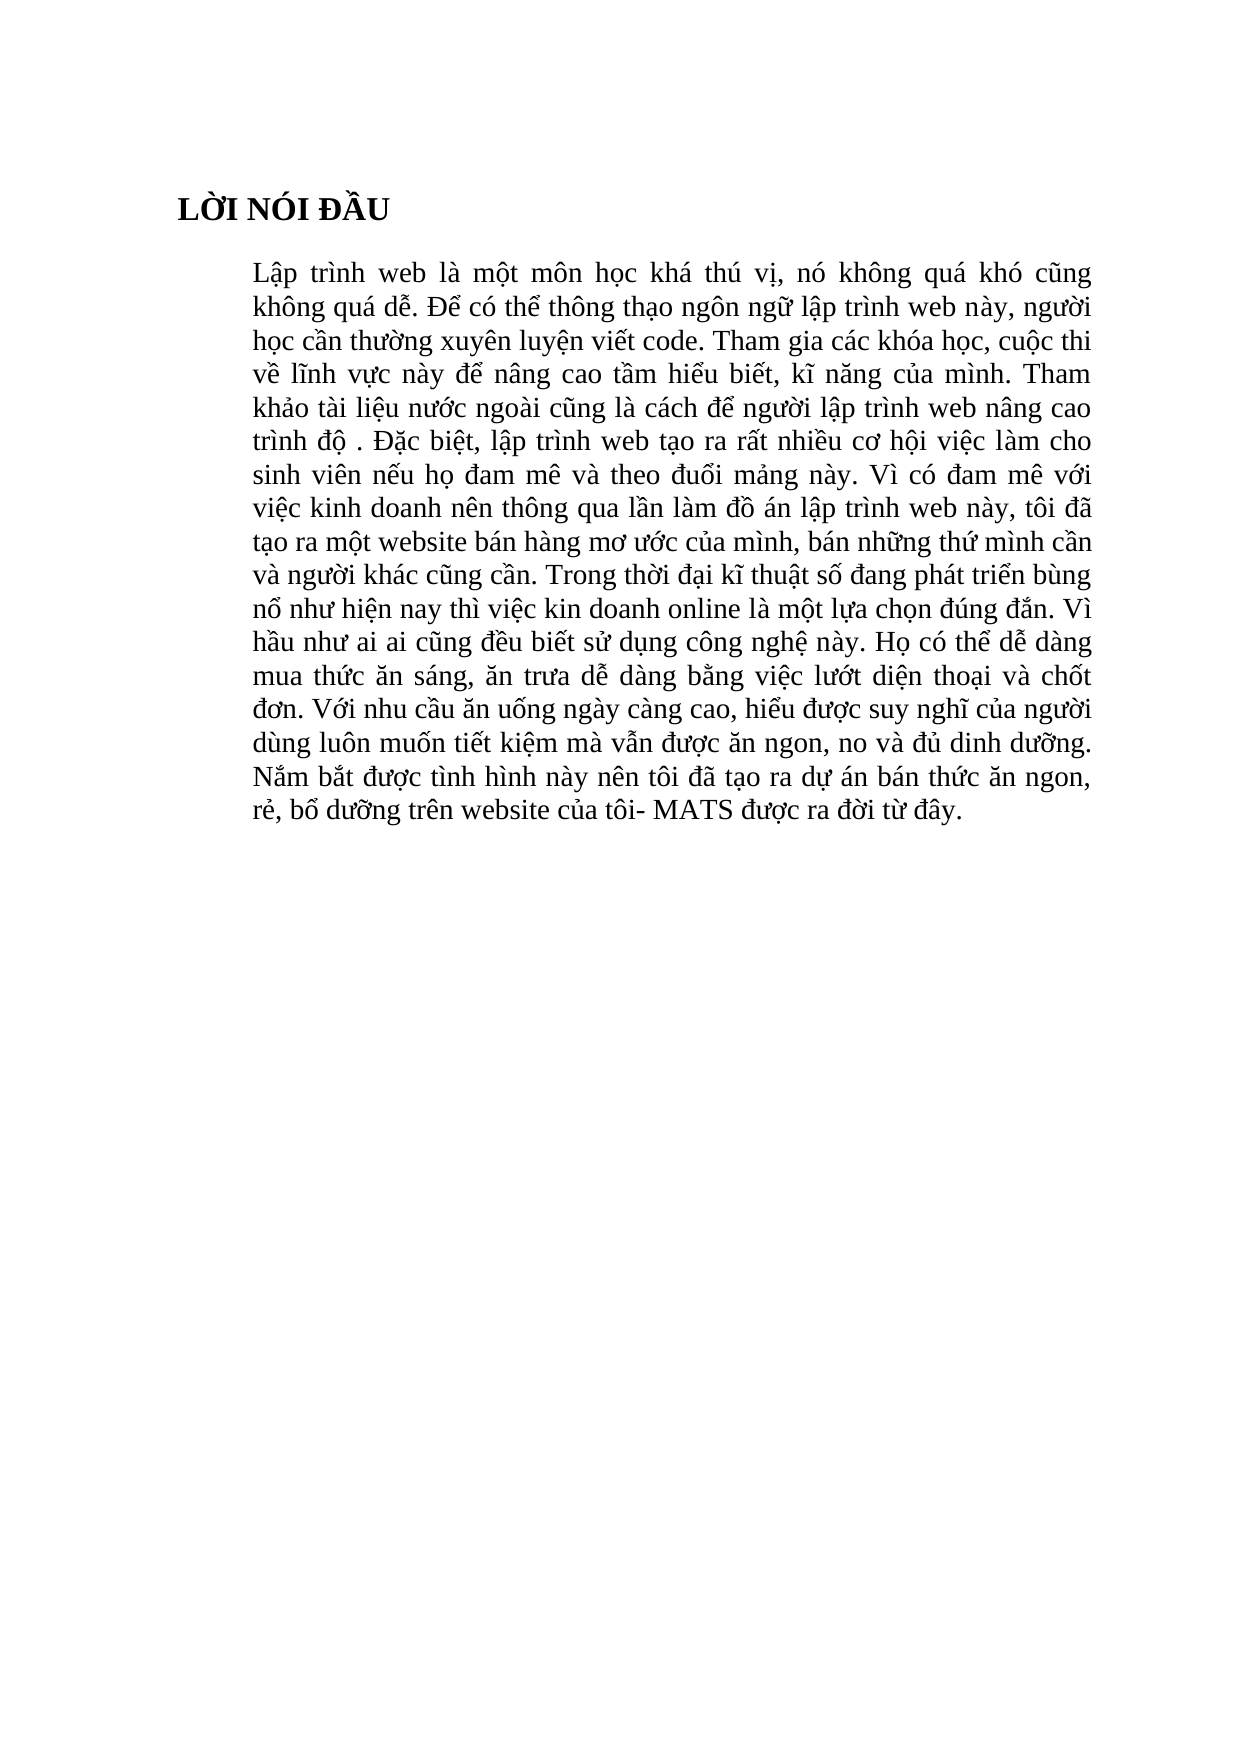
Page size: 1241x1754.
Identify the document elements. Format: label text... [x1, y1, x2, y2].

subtitle LỜI NÓI ĐẦU [177, 189, 1092, 227]
text Lập trình web là một môn học khá thú vị, nó không quá khó cũng không quá dễ. Để có thể thông thạo ngôn ngữ lập trình web này, người học cần thường xuyên luyện viết code. Tham gia các khóa học, cuộc thi về lĩnh vực này để nâng cao tầm hiểu biết, kĩ năng của mình. Tham khảo tài liệu nước ngoài cũng là cách để người lập trình web nâng cao trình độ . Đặc biệt, lập trình web tạo ra rất nhiều cơ hội việc làm cho sinh viên nếu họ đam mê và theo đuổi mảng này. Vì có đam mê với việc kinh doanh nên thông qua lần làm đồ án lập trình web này, tôi đã tạo ra một website bán hàng mơ ước của mình, bán những thứ mình cần và người khác cũng cần. Trong thời đại kĩ thuật số đang phát triển bùng nổ như hiện nay thì việc kin doanh online là một lựa chọn đúng đắn. Vì hầu như ai ai cũng đều biết sử dụng công nghệ này. Họ có thể dễ dàng mua thức ăn sáng, ăn trưa dễ dàng bằng việc lướt diện thoại và chốt đơn. Với nhu cầu ăn uống ngày càng cao, hiểu được suy nghĩ của người dùng luôn muốn tiết kiệm mà vẫn được ăn ngon, no và đủ dinh dưỡng. Nắm bắt được tình hình này nên tôi đã tạo ra dự án bán thức ăn ngon, rẻ, bổ dưỡng trên website của tôi- MATS được ra đời từ đây. [252, 256, 1092, 826]
